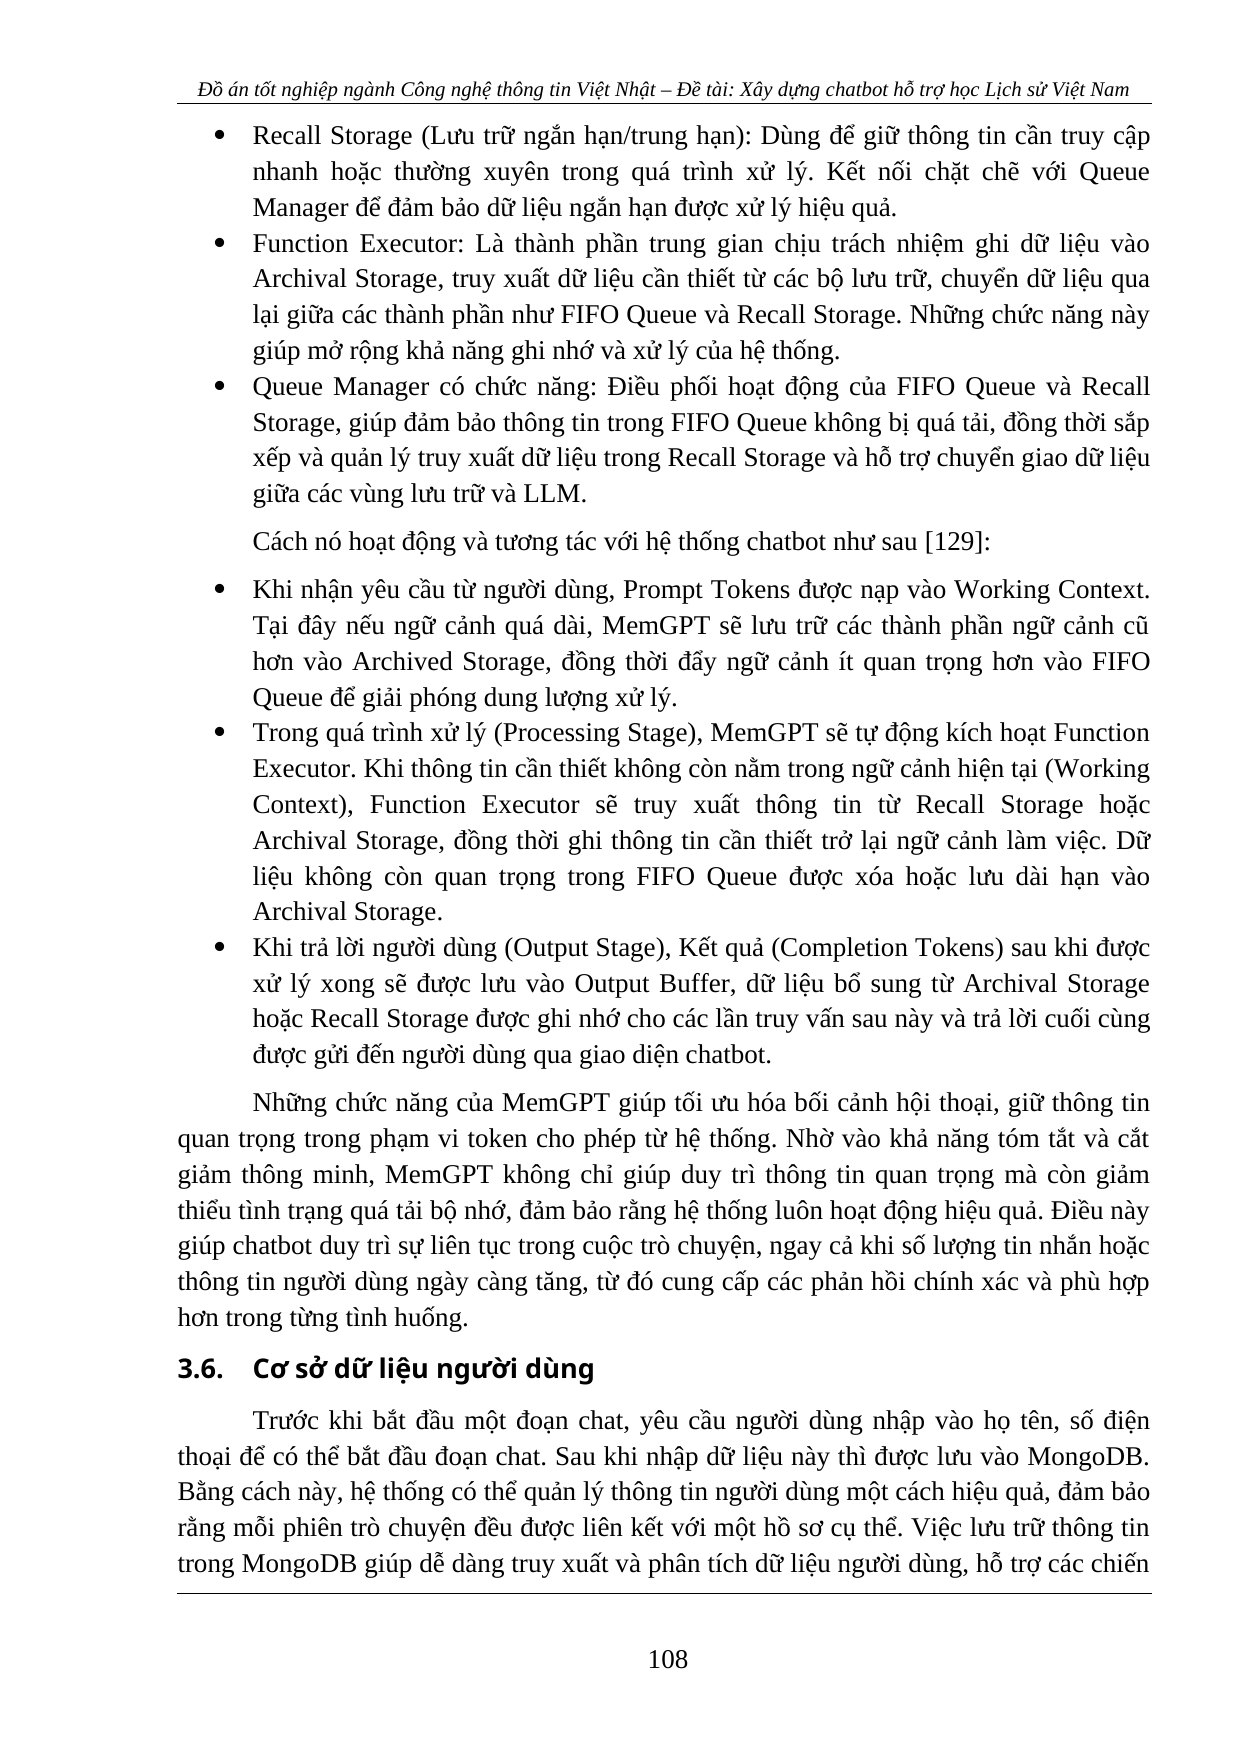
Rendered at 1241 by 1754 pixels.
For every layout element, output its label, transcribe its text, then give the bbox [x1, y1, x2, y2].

list Khi nhận yêu cầu từ người dùng, Prompt Tokens được nạp vào Working Context. Tại đây nếu ngữ cảnh quá dài, MemGPT sẽ lưu trữ các thành phần ngữ cảnh cũ hơn vào Archived Storage, đồng thời đẩy ngữ cảnh ít quan trọng hơn vào FIFO Queue để giải phóng dung lượng xử lý. [215, 573, 1152, 712]
list Trong quá trình xử lý (Processing Stage), MemGPT sẽ tự động kích hoạt Function Executor. Khi thông tin cần thiết không còn nằm trong ngữ cảnh hiện tại (Working Context), Function Executor sẽ truy xuất thông tin từ Recall Storage hoặc Archival Storage, đồng thời ghi thông tin cần thiết trở lại ngữ cảnh làm việc. Dữ liệu không còn quan trọng trong FIFO Queue được xóa hoặc lưu dài hạn vào Archival Storage. [215, 717, 1152, 926]
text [177, 1404, 1152, 1578]
text Cách nó hoạt động và tương tác với hệ thống chatbot như sau : [177, 525, 1152, 556]
list Function Executor: Là thành phần trung gian chịu trách nhiệm ghi dữ liệu vào Archival Storage, truy xuất dữ liệu cần thiết từ các bộ lưu trữ, chuyển dữ liệu qua lại giữa các thành phần như FIFO Queue và Recall Storage. Những chức năng này giúp mở rộng khả năng ghi nhớ và xử lý của hệ thống. [215, 227, 1152, 365]
subtitle Cơ sở dữ liệu người dùng [177, 1349, 1152, 1386]
list Queue Manager có chức năng: Điều phối hoạt động của FIFO Queue và Recall Storage, giúp đảm bảo thông tin trong FIFO Queue không bị quá tải, đồng thời sắp xếp và quản lý truy xuất dữ liệu trong Recall Storage và hỗ trợ chuyển giao dữ liệu giữa các vùng lưu trữ và LLM. [215, 370, 1152, 508]
text Những chức năng của MemGPT giúp tối ưu hóa bối cảnh hội thoại, giữ thông tin quan trọng trong phạm vi token cho phép từ hệ thống. Nhờ vào khả năng tóm tắt và cắt giảm thông minh, MemGPT không chỉ giúp duy trì thông tin quan trọng mà còn giảm thiểu tình trạng quá tải bộ nhớ, đảm bảo rằng hệ thống luôn hoạt động hiệu quả. Điều này giúp chatbot duy trì sự liên tục trong cuộc trò chuyện, ngay cả khi số lượng tin nhắn hoặc thông tin người dùng ngày càng tăng, từ đó cung cấp các phản hồi chính xác và phù hợp hơn trong từng tình huống. [177, 1087, 1152, 1332]
list Recall Storage (Lưu trữ ngắn hạn/trung hạn): Dùng để giữ thông tin cần truy cập nhanh hoặc thường xuyên trong quá trình xử lý. Kết nối chặt chẽ với Queue Manager để đảm bảo dữ liệu ngắn hạn được xử lý hiệu quả. [215, 119, 1152, 222]
list Khi trả lời người dùng (Output Stage), Kết quả (Completion Tokens) sau khi được xử lý xong sẽ được lưu vào Output Buffer, dữ liệu bổ sung từ Archival Storage hoặc Recall Storage được ghi nhớ cho các lần truy vấn sau này và trả lời cuối cùng được gửi đến người dùng qua giao diện chatbot. [215, 931, 1152, 1069]
